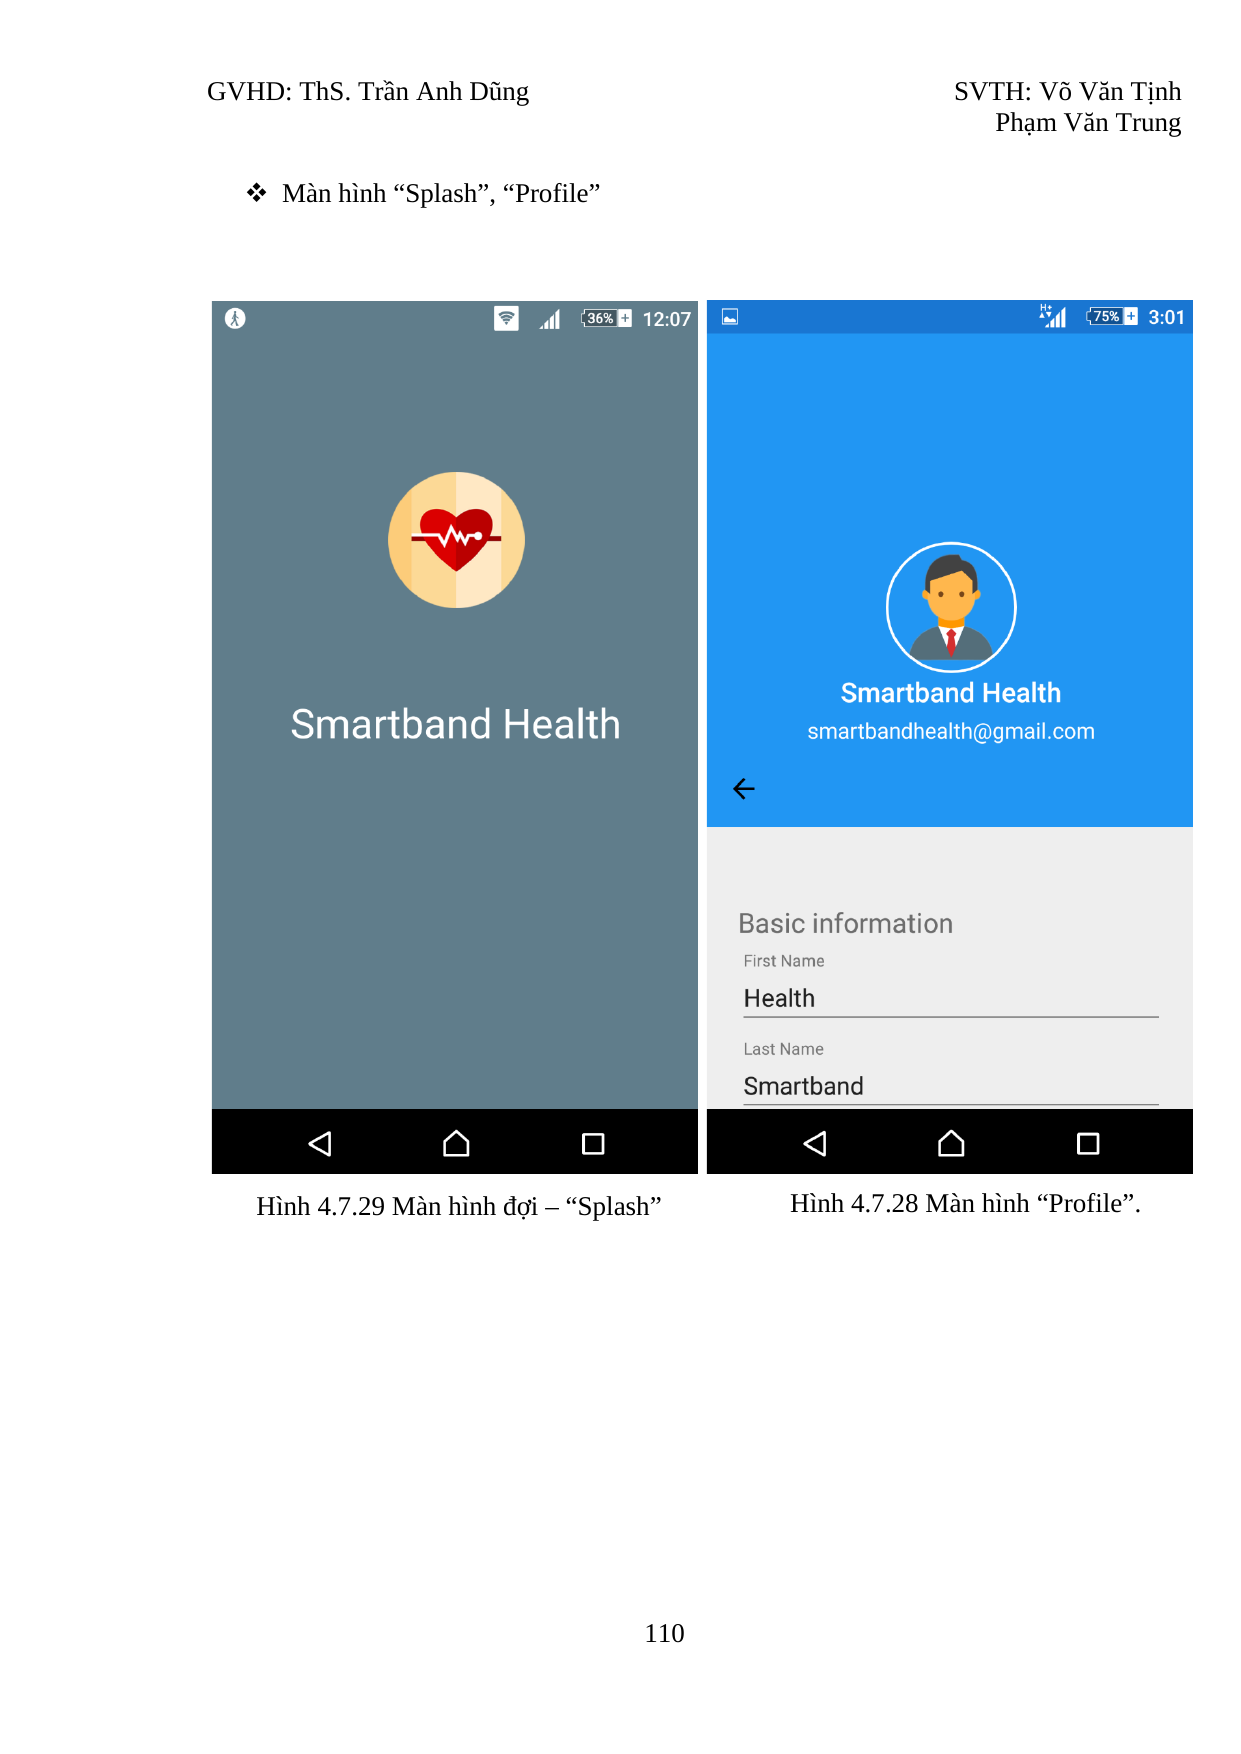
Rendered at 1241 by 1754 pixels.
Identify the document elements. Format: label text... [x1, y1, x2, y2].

picture [210, 301, 698, 1171]
list Màn hình “Splash”, “Profile” [244, 177, 1122, 208]
picture [705, 300, 1193, 1171]
